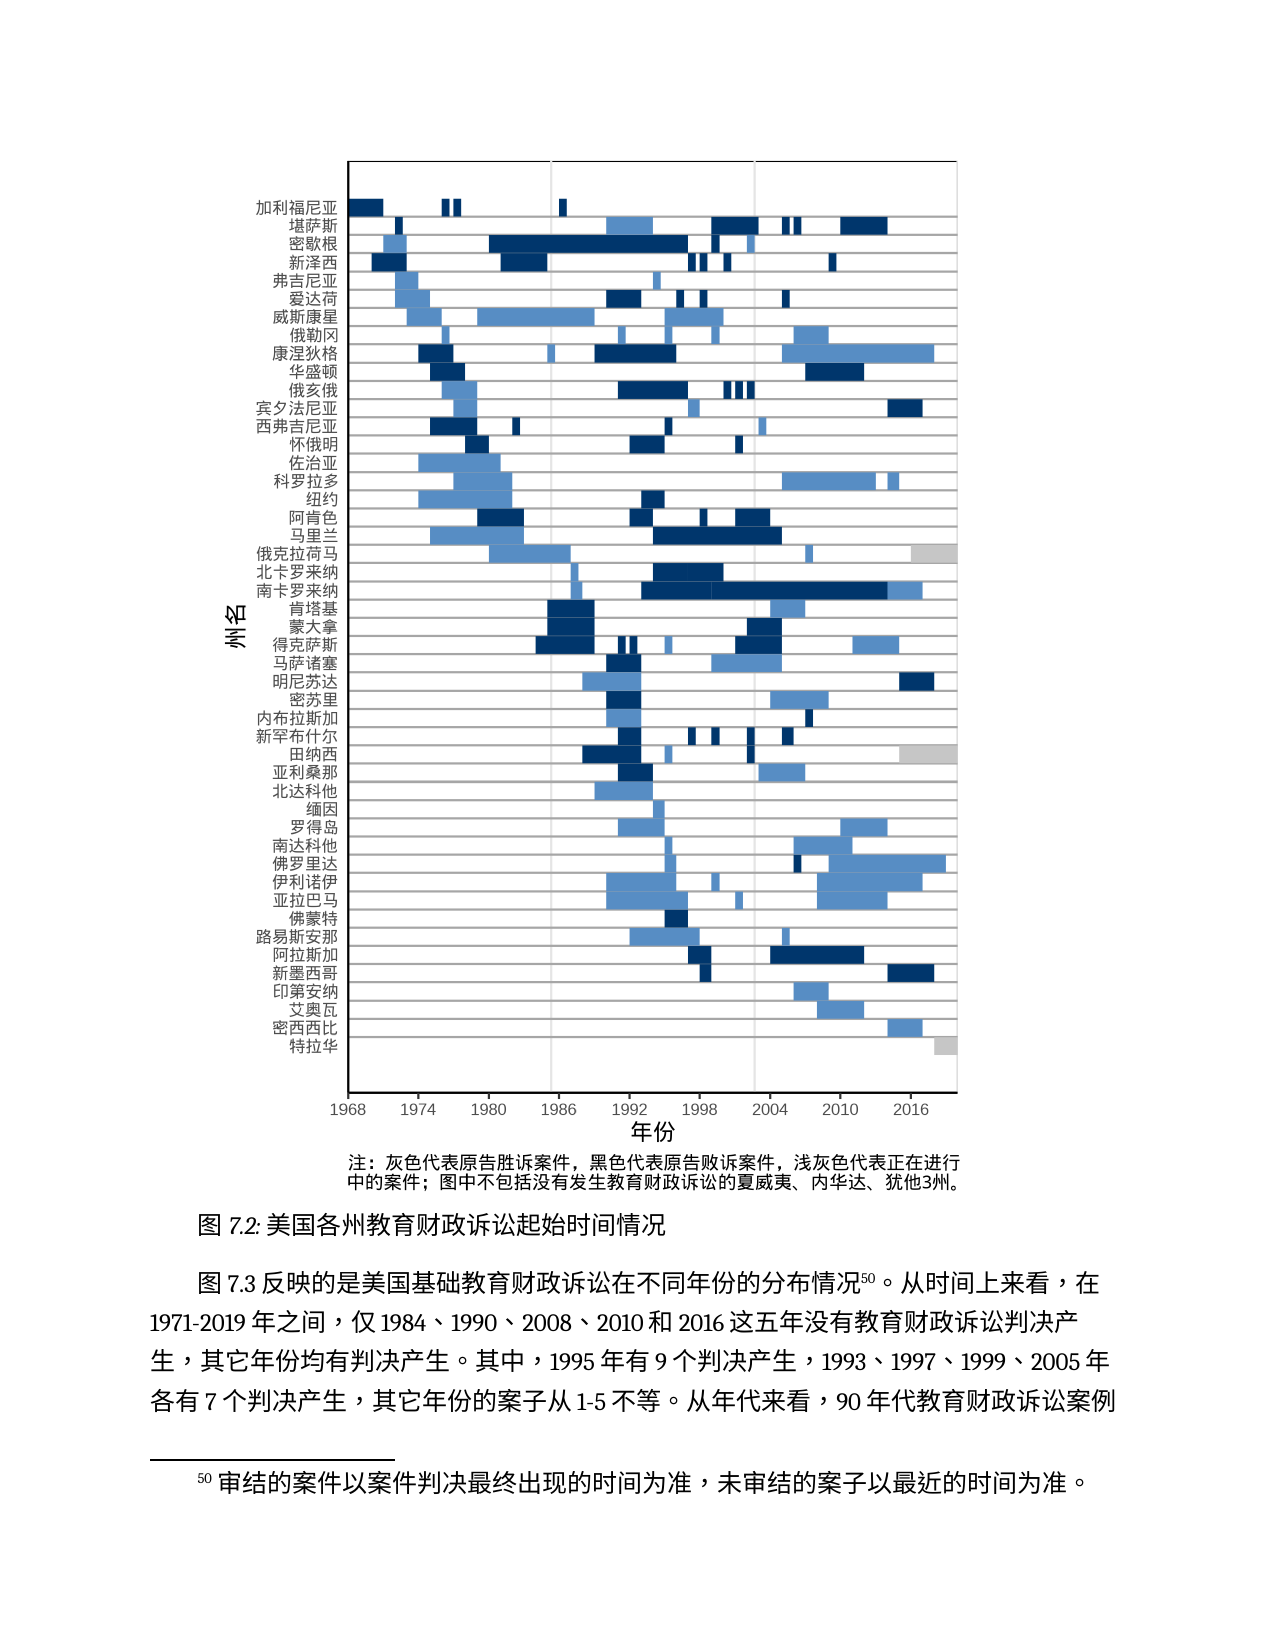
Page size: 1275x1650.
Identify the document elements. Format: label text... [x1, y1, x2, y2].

text 图 7.2: 美国各州教育财政诉讼起始时间情况 [150, 1208, 1125, 1242]
picture [216, 150, 969, 1204]
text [150, 1266, 1125, 1417]
